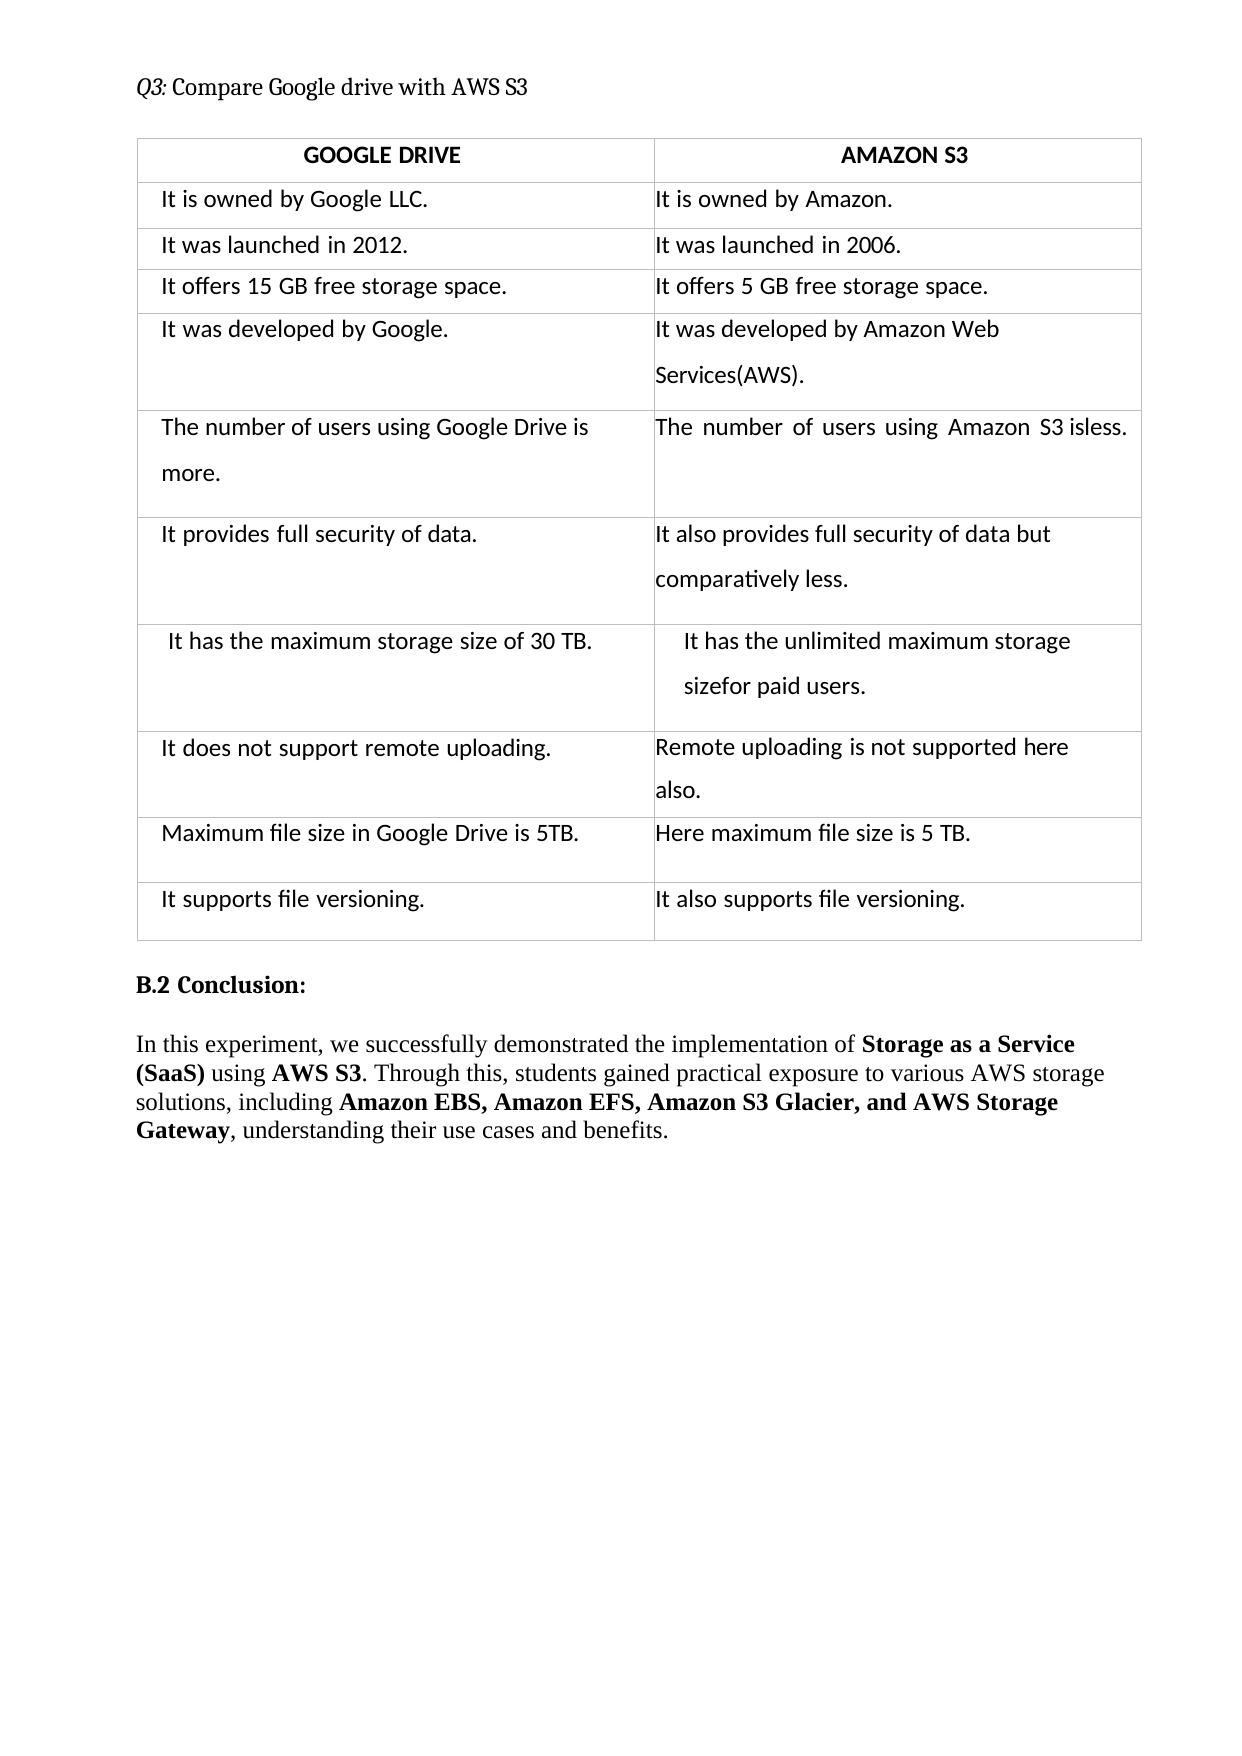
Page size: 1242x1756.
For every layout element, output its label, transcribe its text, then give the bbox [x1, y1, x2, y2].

table_header GOOGLE DRIVE [138, 139, 654, 182]
text In this experiment, we successfully demonstrated the implementation of Storage as a Service (SaaS) using AWS S3. Through this, students gained practical exposure to various AWS storage solutions, including Amazon EBS, Amazon EFS, Amazon S3 Glacier, and AWS Storage Gateway, understanding their use cases and benefits. [136, 1029, 1142, 1144]
table_cell It also supports file versioning. [655, 883, 1141, 940]
table_header AMAZON S3 [655, 139, 1141, 182]
table_cell It offers 15 GB free storage space. [138, 270, 654, 312]
table_cell It is owned by Amazon. [655, 183, 1141, 228]
table_cell It was launched in 2012. [138, 229, 654, 269]
table_cell It was launched in 2006. [655, 229, 1141, 269]
table_cell It has the unlimited maximum storage sizefor paid users. [655, 625, 1141, 731]
table_cell The number of users using Google Drive is more. [138, 411, 654, 517]
table_cell It offers 5 GB free storage space. [655, 270, 1141, 312]
table_cell It does not support remote uploading. [138, 732, 654, 817]
table_cell It also provides full security of data but comparatively less. [655, 518, 1141, 624]
text Q3: Compare Google drive with AWS S3 [136, 73, 1153, 102]
table_cell It supports file versioning. [138, 883, 654, 940]
table_cell Maximum file size in Google Drive is 5TB. [138, 818, 654, 882]
subtitle Conclusion: [136, 971, 1153, 999]
table_cell The number of users using Amazon S3 isless. [655, 411, 1141, 517]
table_cell It was developed by Amazon Web Services(AWS). [655, 314, 1141, 410]
table_cell It is owned by Google LLC. [138, 183, 654, 228]
table_cell It was developed by Google. [138, 314, 654, 410]
table_cell Here maximum file size is 5 TB. [655, 818, 1141, 882]
table_cell It provides full security of data. [138, 518, 654, 624]
table_cell Remote uploading is not supported here also. [655, 732, 1141, 817]
table_cell It has the maximum storage size of 30 TB. [138, 625, 654, 731]
